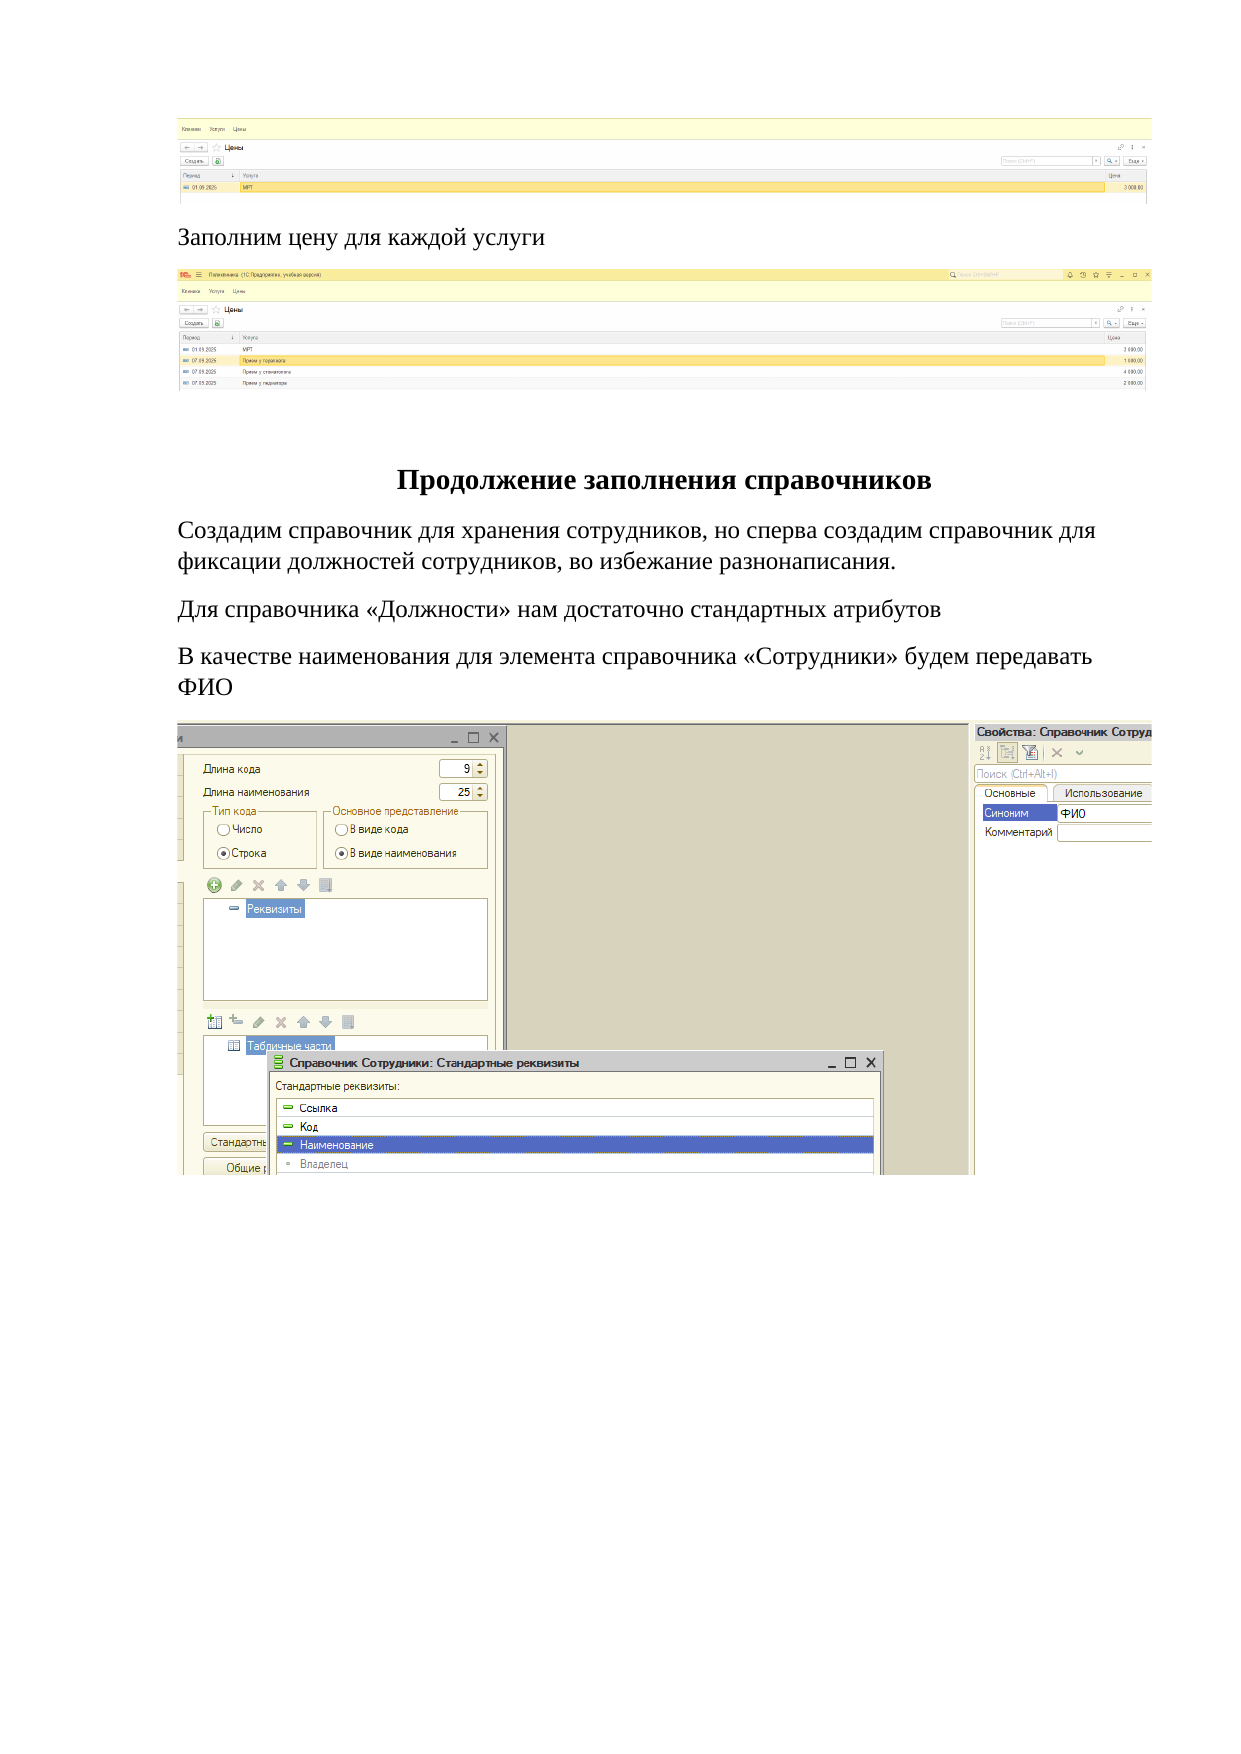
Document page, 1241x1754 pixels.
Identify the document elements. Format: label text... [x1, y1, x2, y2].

picture [177, 720, 1152, 1175]
text Заполним цену для каждой услуги [177, 222, 1152, 251]
text Для справочника «Должности» нам достаточно стандартных атрибутов [177, 594, 1152, 622]
picture [177, 118, 1152, 204]
text Продолжение заполнения справочников [177, 462, 1152, 496]
picture [177, 269, 1152, 391]
text Создадим справочник для хранения сотрудников, но сперва создадим справочник для фиксации должностей сотрудников, во избежание разнонаписания. [177, 515, 1152, 575]
text В качестве наименования для элемента справочника «Сотрудники» будем передавать ФИО [177, 641, 1152, 701]
